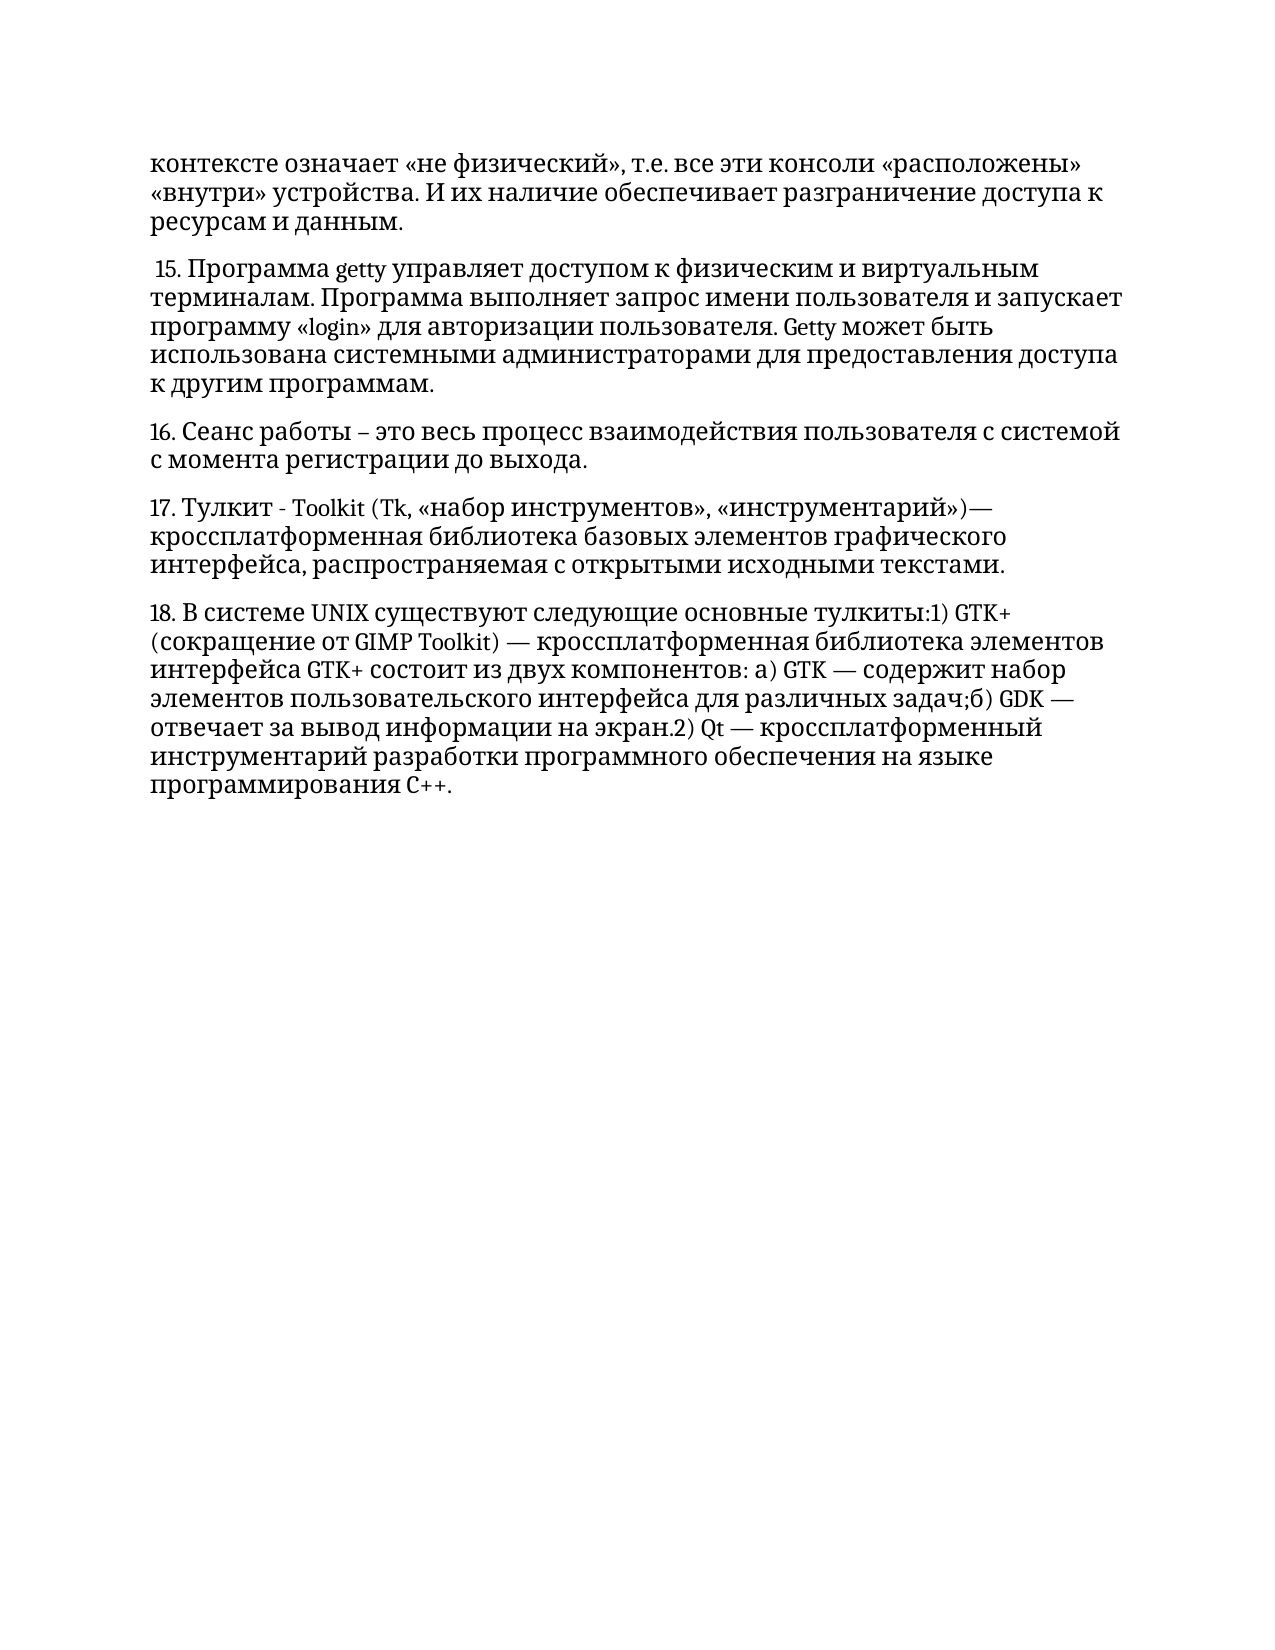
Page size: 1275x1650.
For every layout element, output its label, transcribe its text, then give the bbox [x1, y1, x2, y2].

text 16. Сеанс работы – это весь процесс взаимодействия пользователя с системой с момента регистрации до выхода. [150, 417, 1125, 475]
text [150, 150, 1125, 236]
text 17. Тулкит - Toolkit (Tk, «набор инструментов», «инструментарий»)— кроссплатформенная библиотека базовых элементов графического интерфейса, распространяемая с открытыми исходными текстами. [150, 494, 1125, 580]
text 18. В системе UNIX существуют следующие основные тулкиты:1) GTK+ (сокращение от GIMP Toolkit) — кроссплатформенная библиотека элементов интерфейса GTK+ состоит из двух компонентов: а) GTK — содержит набор элементов пользовательского интерфейса для различных задач;б) GDK — отвечает за вывод информации на экран.2) Qt — кроссплатформенный инструментарий разработки программного обеспечения на языке программирования C++. [150, 599, 1125, 800]
text 15. Программа getty управляет доступом к физическим и виртуальным терминалам. Программа выполняет запрос имени пользователя и запускает программу «login» для авторизации пользователя. Getty может быть использована системными администраторами для предоставления доступа к другим программам. [150, 255, 1125, 399]
